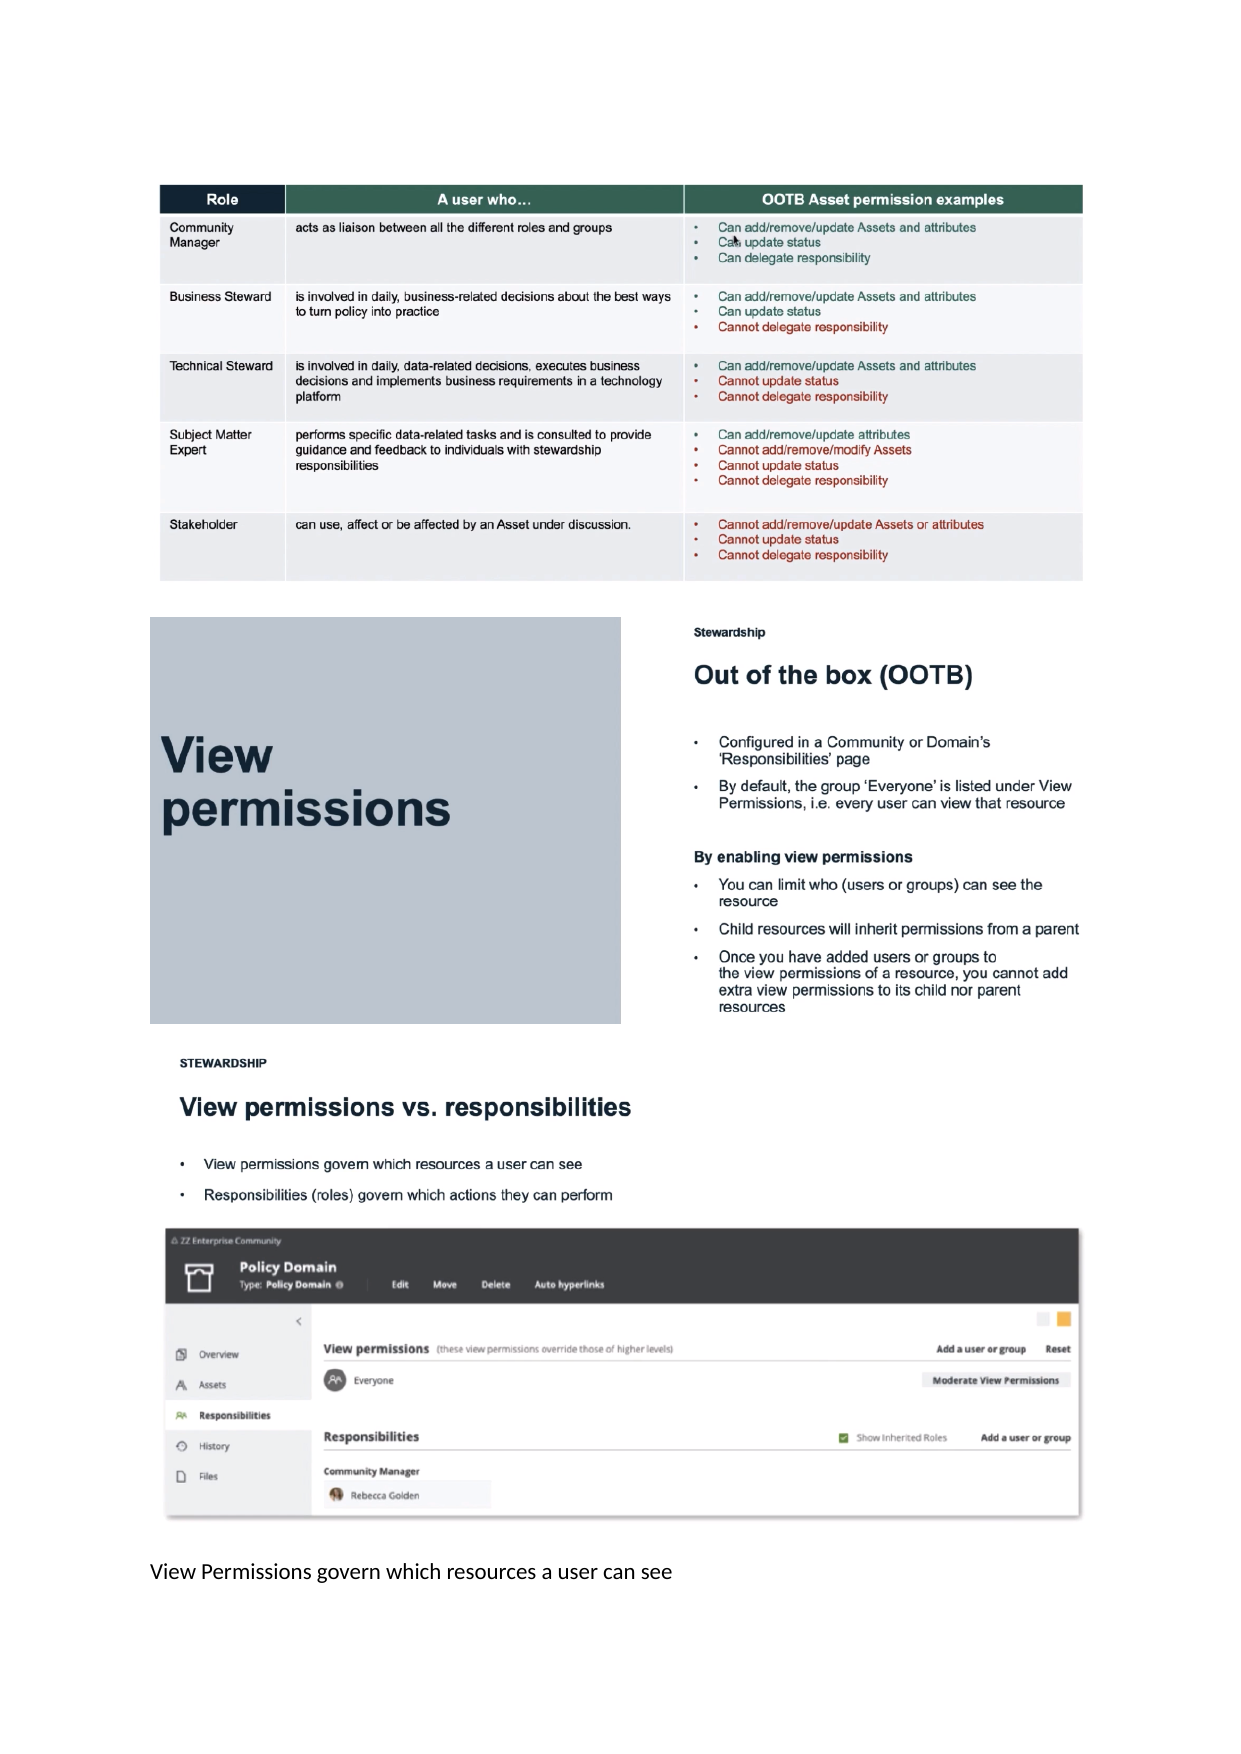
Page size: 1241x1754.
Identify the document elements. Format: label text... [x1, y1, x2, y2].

picture [150, 1051, 1091, 1529]
picture [150, 617, 1091, 1024]
picture [150, 178, 1091, 590]
text View Permissions govern which resources a user can see [150, 1557, 1090, 1585]
